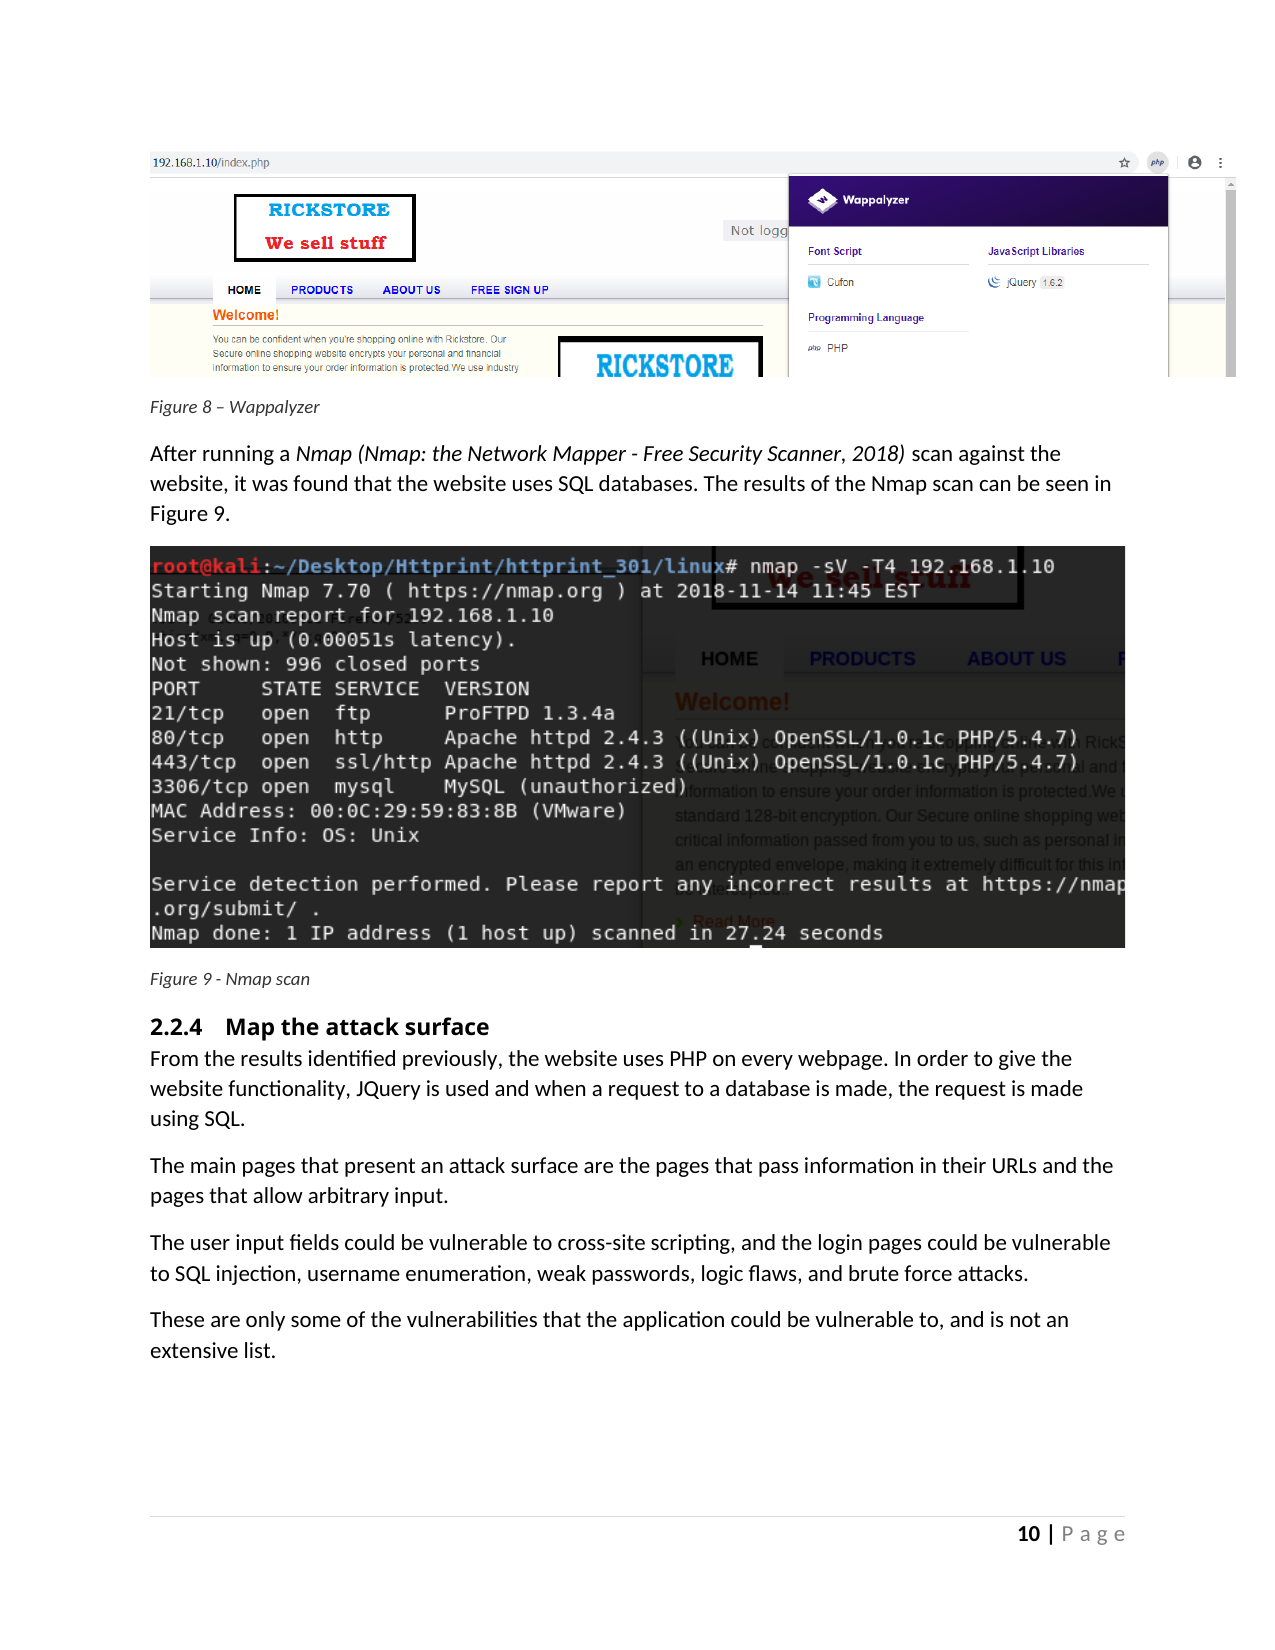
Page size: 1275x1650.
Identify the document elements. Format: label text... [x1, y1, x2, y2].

text From the results identified previously, the website uses PHP on every webpage. In order to give the website functionality, JQuery is used and when a request to a database is made, the request is made using SQL. [150, 1044, 1125, 1133]
picture [690, 358, 697, 373]
text These are only some of the vulnerabilities that the application could be vulnerable to, and is not an extensive list. [150, 1306, 1125, 1364]
text Figure 9 - Nmap scan [150, 967, 1125, 989]
text Figure 8 – Wappalyzer [150, 395, 1125, 418]
text After running a Nmap (Nmap: the Network Mapper - Free Security Scanner, 2018) scan against the website, it was found that the website uses SQL databases. The results of the Nmap scan can be seen in Figure 9. [150, 439, 1125, 528]
picture [150, 546, 1125, 948]
text The main pages that present an attack surface are the pages that pass information in their URLs and the pages that allow arbitrary input. [150, 1151, 1125, 1210]
subtitle Map the attack surface [150, 1010, 1125, 1042]
picture [150, 150, 1237, 377]
text The user input fields could be vulnerable to cross-site scripting, and the login pages could be vulnerable to SQL injection, username enumeration, weak passwords, logic flaws, and brute force attacks. [150, 1228, 1125, 1287]
